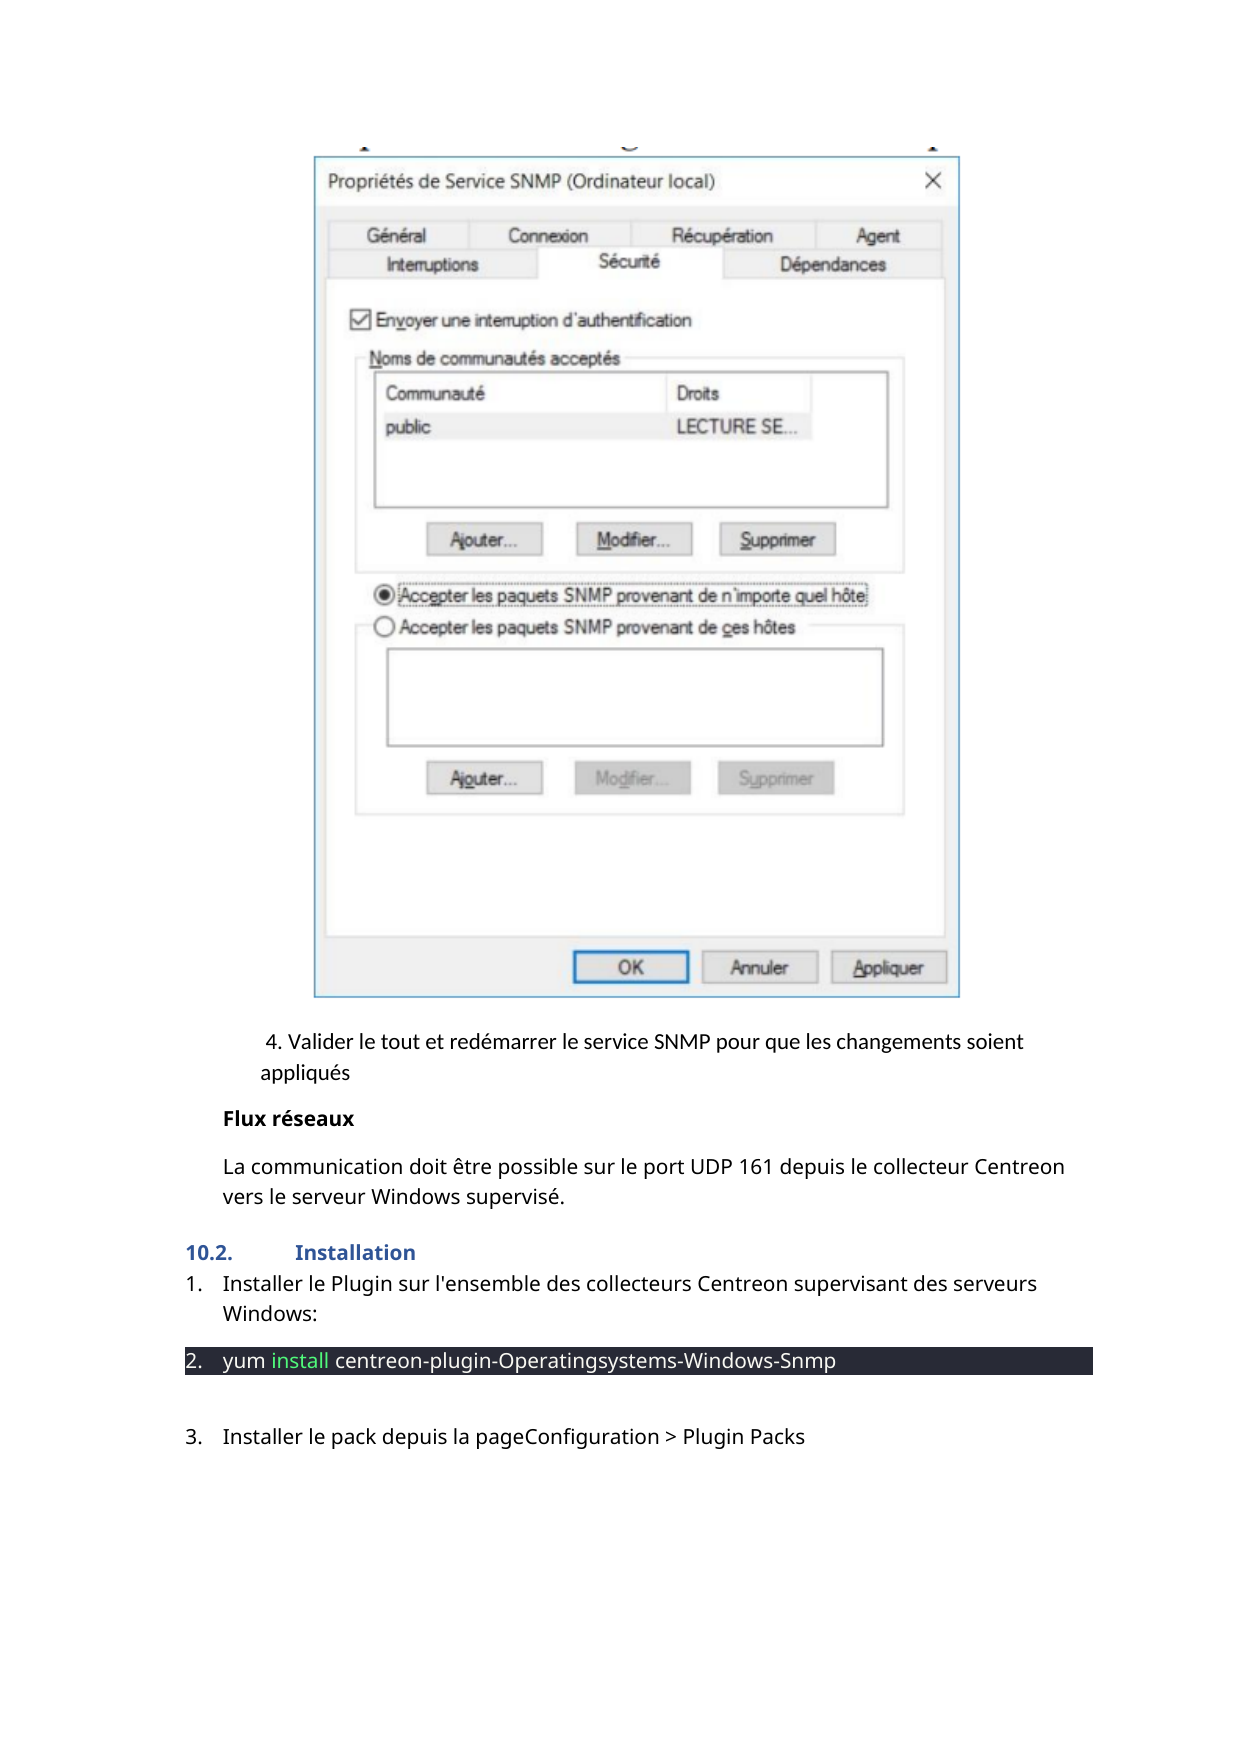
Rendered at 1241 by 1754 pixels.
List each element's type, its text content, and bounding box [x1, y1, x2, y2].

list Installer le Plugin sur l'ensemble des collecteurs Centreon supervisant des serveurs Windows: [185, 1269, 1093, 1328]
picture [297, 147, 993, 1009]
text La communication doit être possible sur le port UDP 161 depuis le collecteur Centreon vers le serveur Windows supervisé. [223, 1152, 1093, 1211]
list yum install centreon-plugin-Operatingsystems-Windows-Snmp [185, 1347, 1093, 1375]
list Installer le pack depuis la pageConfiguration > Plugin Packs [185, 1422, 1093, 1451]
text 4. Valider le tout et redémarrer le service SNMP pour que les changements soient appliqués [260, 1027, 1093, 1086]
subtitle Installation​ [185, 1238, 1093, 1266]
text Flux réseaux​ [223, 1104, 1093, 1133]
